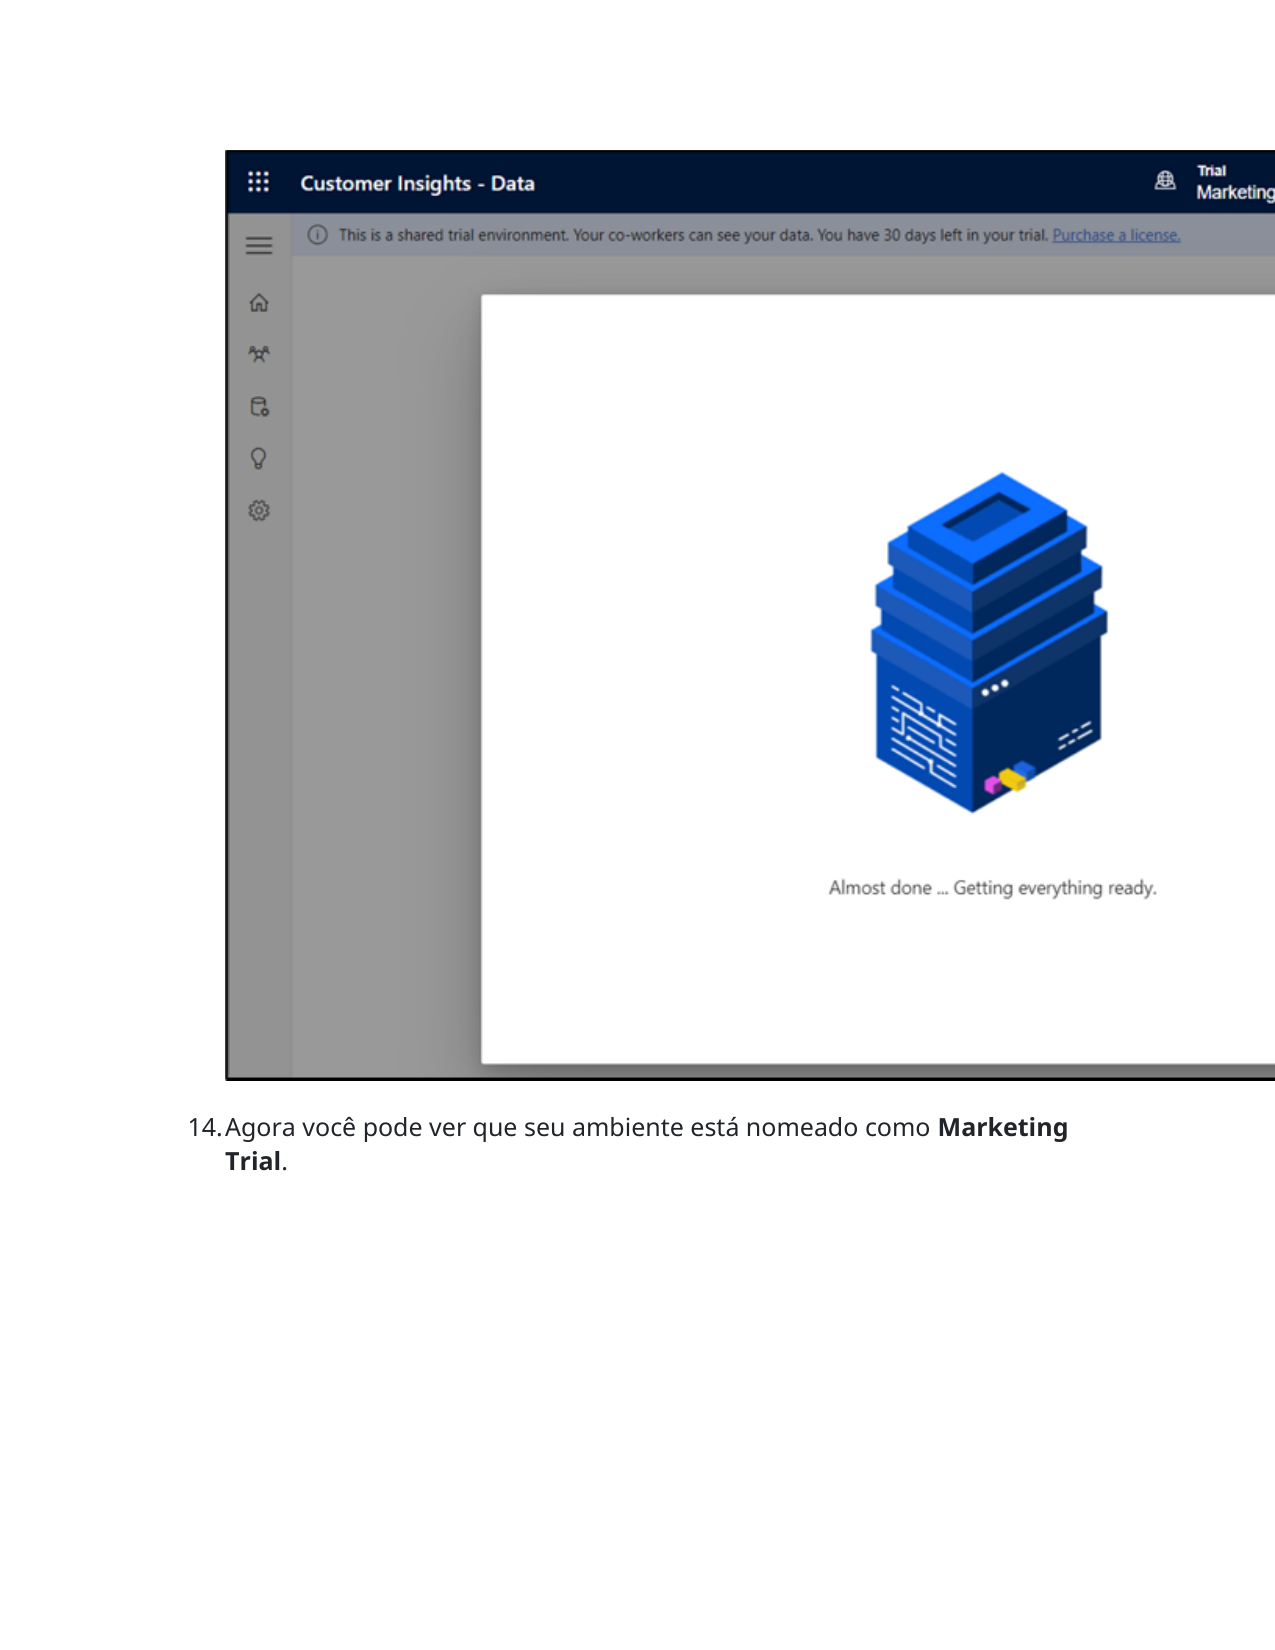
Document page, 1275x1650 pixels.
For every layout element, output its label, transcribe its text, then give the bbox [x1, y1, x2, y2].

list Agora você pode ver que seu ambiente está nomeado como Marketing Trial. [187, 1109, 1125, 1177]
picture [225, 150, 1275, 1081]
